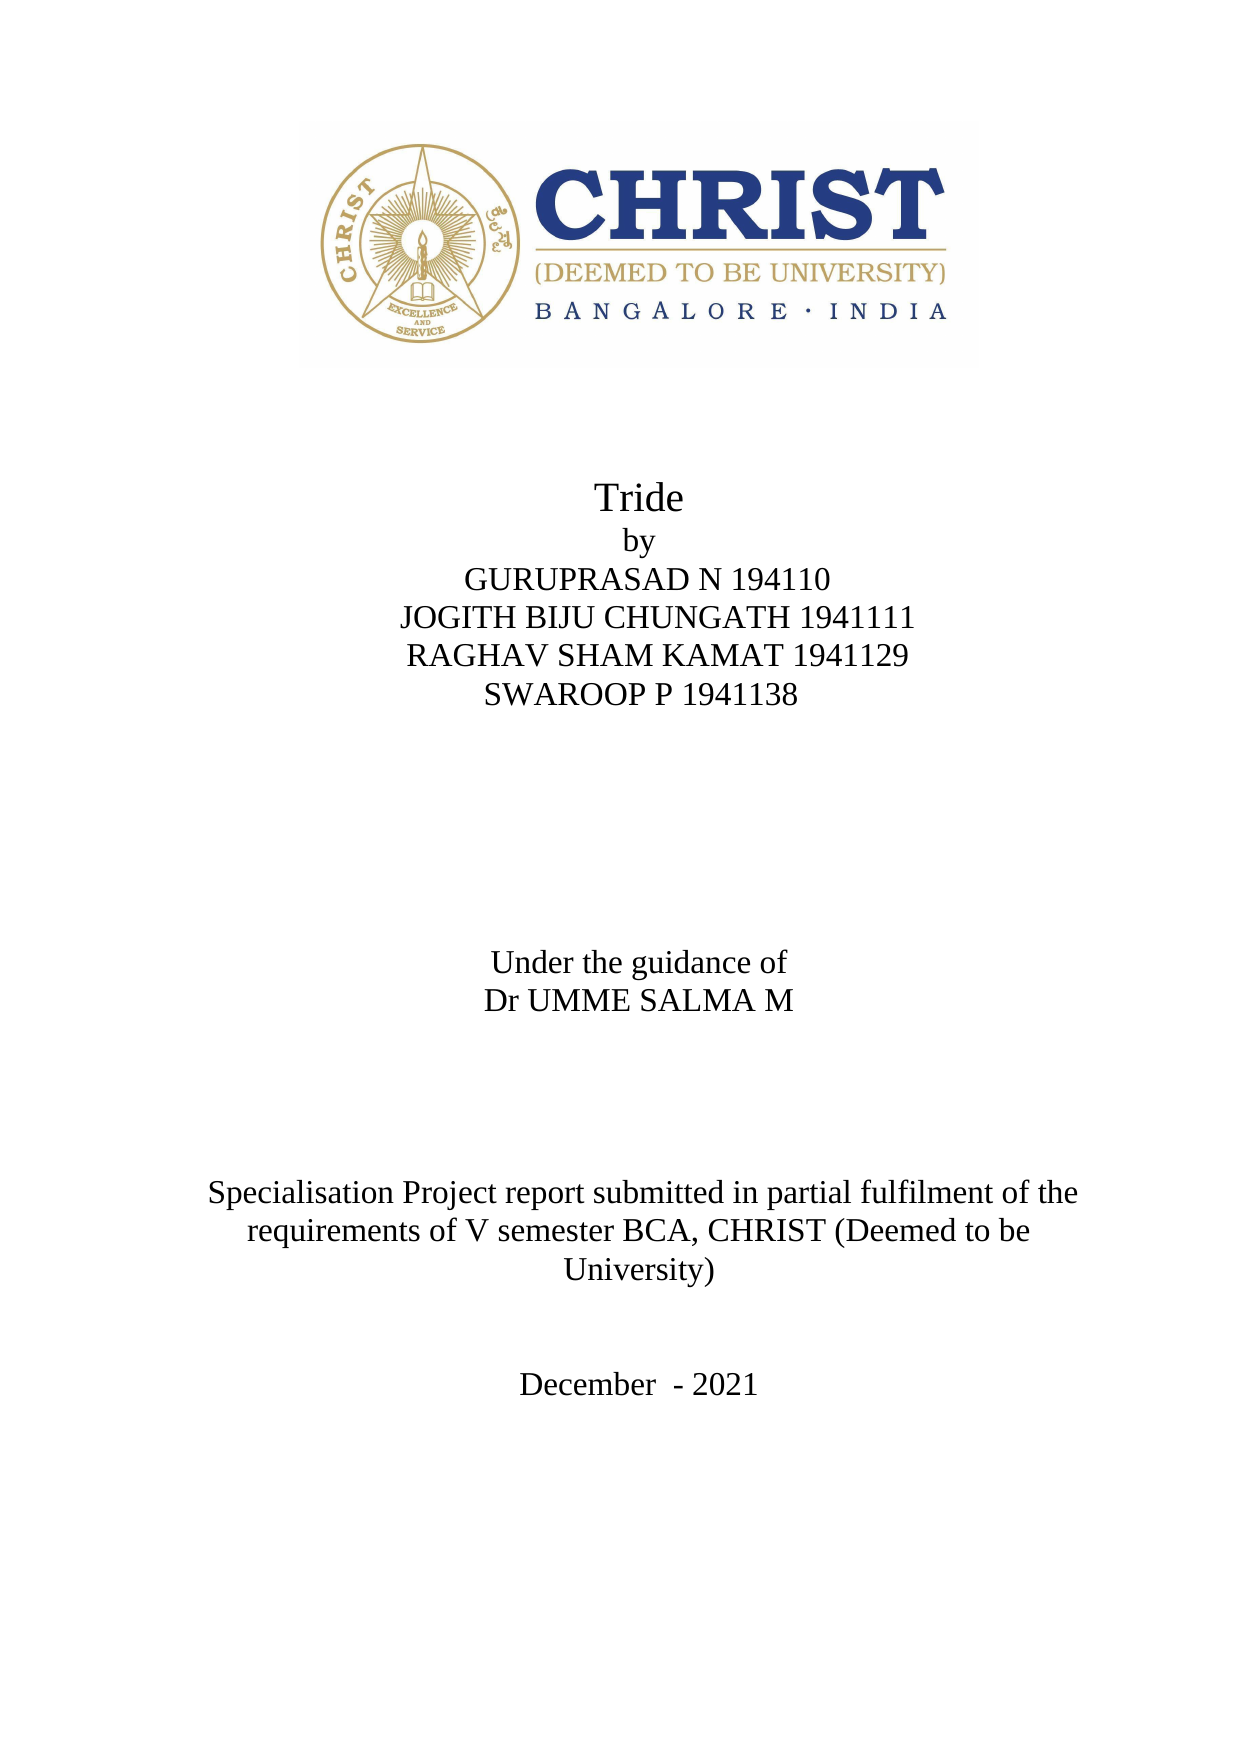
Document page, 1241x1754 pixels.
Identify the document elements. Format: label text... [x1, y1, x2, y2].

text Dr UMME SALMA M [187, 981, 1090, 1019]
text RAGHAV SHAM KAMAT 1941129 [225, 636, 1090, 674]
picture [298, 121, 980, 368]
text December - 2021 [187, 1364, 1090, 1402]
text JOGITH BIJU CHUNGATH 1941111 [225, 597, 1090, 636]
text Under the guidance of [187, 942, 1090, 981]
text SWAROOP P 1941138 [225, 674, 1090, 712]
text Tride [187, 473, 1090, 521]
text Specialisation Project report submitted in partial fulfilment of the requirements of V semester BCA, CHRIST (Deemed to be University) [187, 1172, 1090, 1287]
text by [187, 521, 1090, 559]
text GURUPRASAD N 194110 [187, 559, 1090, 597]
